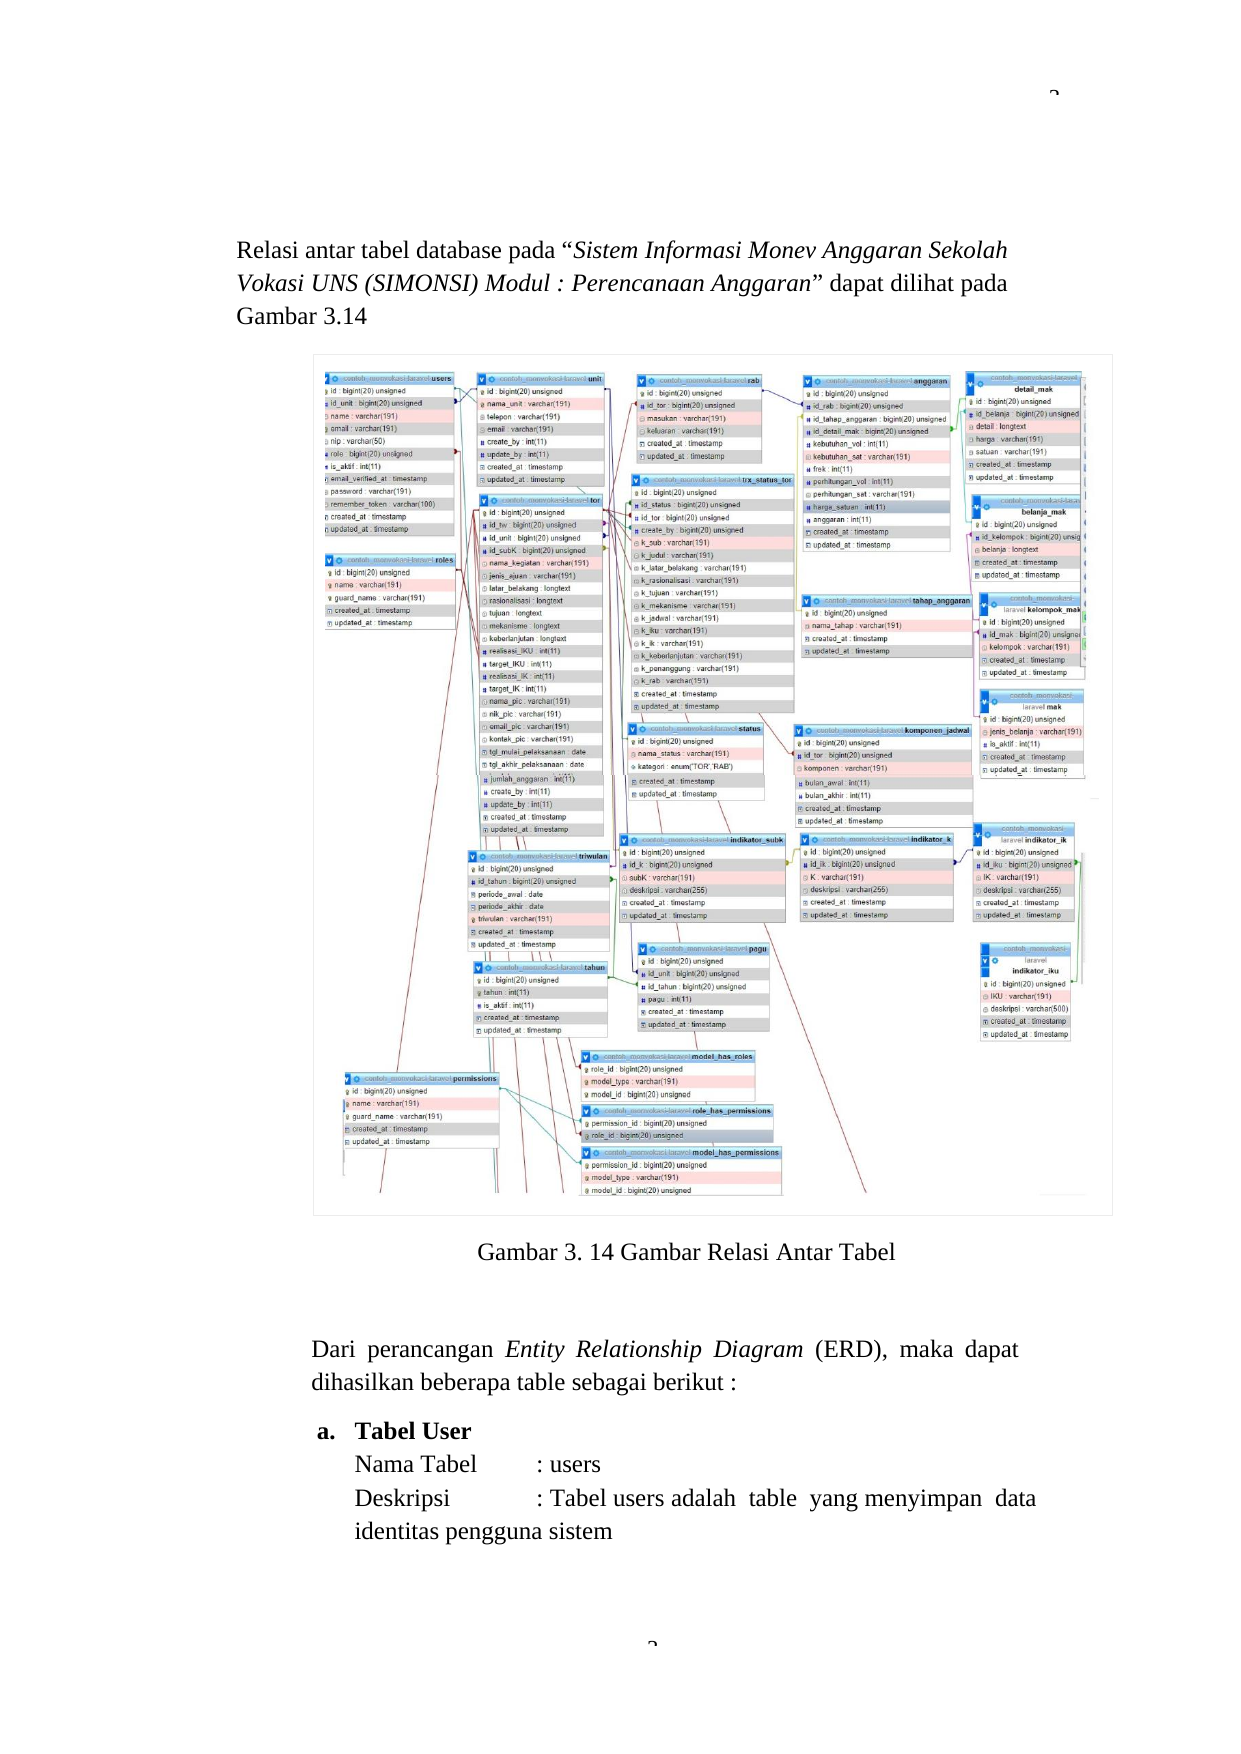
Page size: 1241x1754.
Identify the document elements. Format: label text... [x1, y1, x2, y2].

text Deskripsi : Tabel users adalah table yang menyimpan data identitas pengguna sistem [354, 1483, 1050, 1544]
text Relasi antar tabel database pada “Sistem Informasi Monev Anggaran Sekolah Vokasi UNS (SIMONSI) Modul : Perencanaan Anggaran” dapat dilihat pada Gambar 3.14 [236, 235, 1008, 330]
text Gambar 3. 14 Gambar Relasi Antar Tabel [477, 1237, 1090, 1266]
picture [325, 371, 1099, 1196]
subtitle Tabel User [317, 1416, 1090, 1445]
text Dari perancangan Entity Relationship Diagram (ERD), maka dapat dihasilkan beberapa table sebagai berikut : [311, 1334, 1064, 1396]
text Nama Tabel : users [354, 1449, 1090, 1478]
